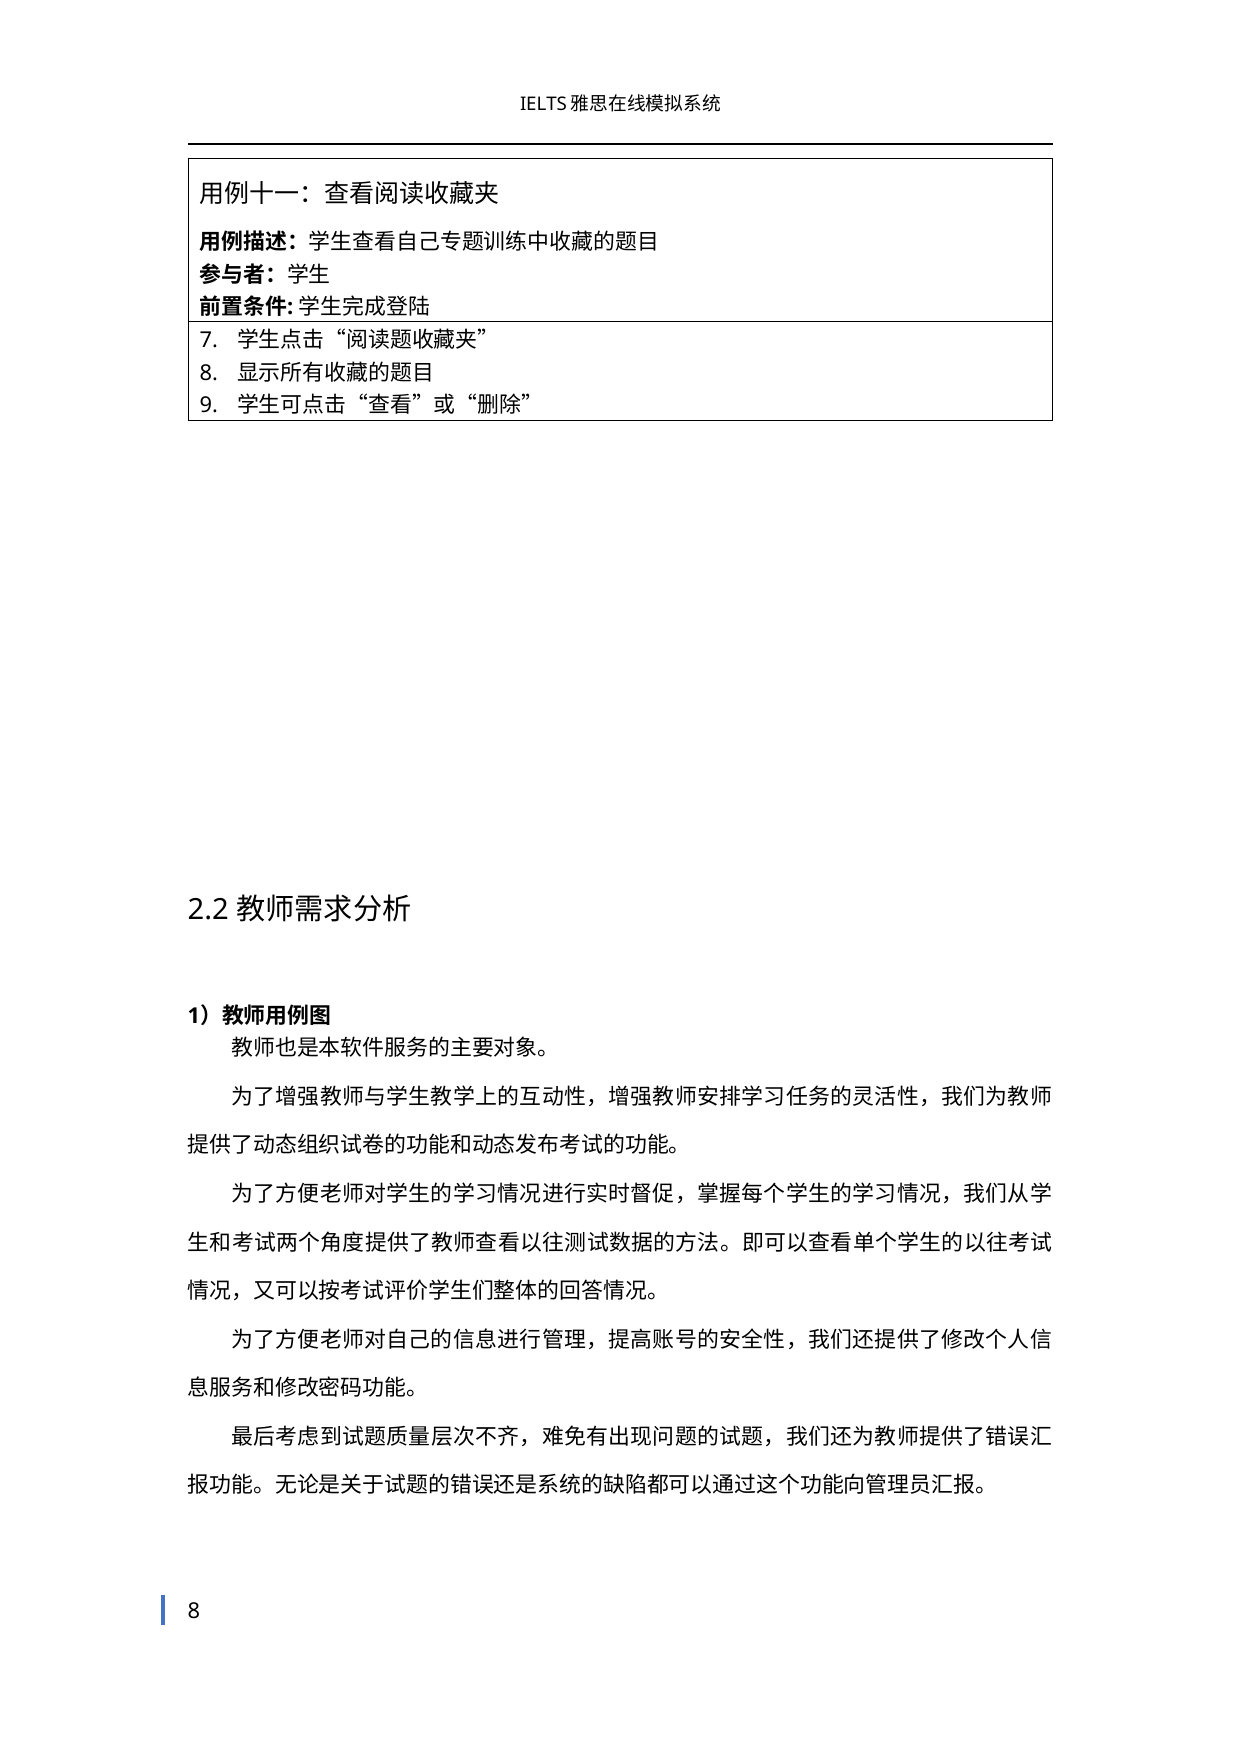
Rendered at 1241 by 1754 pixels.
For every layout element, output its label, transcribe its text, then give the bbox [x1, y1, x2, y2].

text 为了方便老师对学生的学习情况进行实时督促，掌握每个学生的学习情况，我们从学生和考试两个角度提供了教师查看以往测试数据的方法。即可以查看单个学生的以往考试情况，又可以按考试评价学生们整体的回答情况。 [187, 1175, 1053, 1305]
text 1）教师用例图 [187, 997, 1053, 1030]
table_cell 学生点击“阅读题收藏夹” 显示所有收藏的题目 学生可点击“查看”或“删除” [189, 322, 1052, 420]
text 最后考虑到试题质量层次不齐，难免有出现问题的试题，我们还为教师提供了错误汇报功能。无论是关于试题的错误还是系统的缺陷都可以通过这个功能向管理员汇报。 [187, 1418, 1053, 1499]
text 为了方便老师对自己的信息进行管理，提高账号的安全性，我们还提供了修改个人信息服务和修改密码功能。 [187, 1321, 1053, 1402]
table_header 用例十一：查看阅读收藏夹 用例描述：学生查看自己专题训练中收藏的题目 参与者：学生 前置条件: 学生完成登陆 [189, 159, 1052, 321]
subtitle 2.2 教师需求分析 [187, 874, 1053, 939]
text 为了增强教师与学生教学上的互动性，增强教师安排学习任务的灵活性，我们为教师提供了动态组织试卷的功能和动态发布考试的功能。 [187, 1078, 1053, 1159]
text 教师也是本软件服务的主要对象。 [187, 1030, 1053, 1062]
